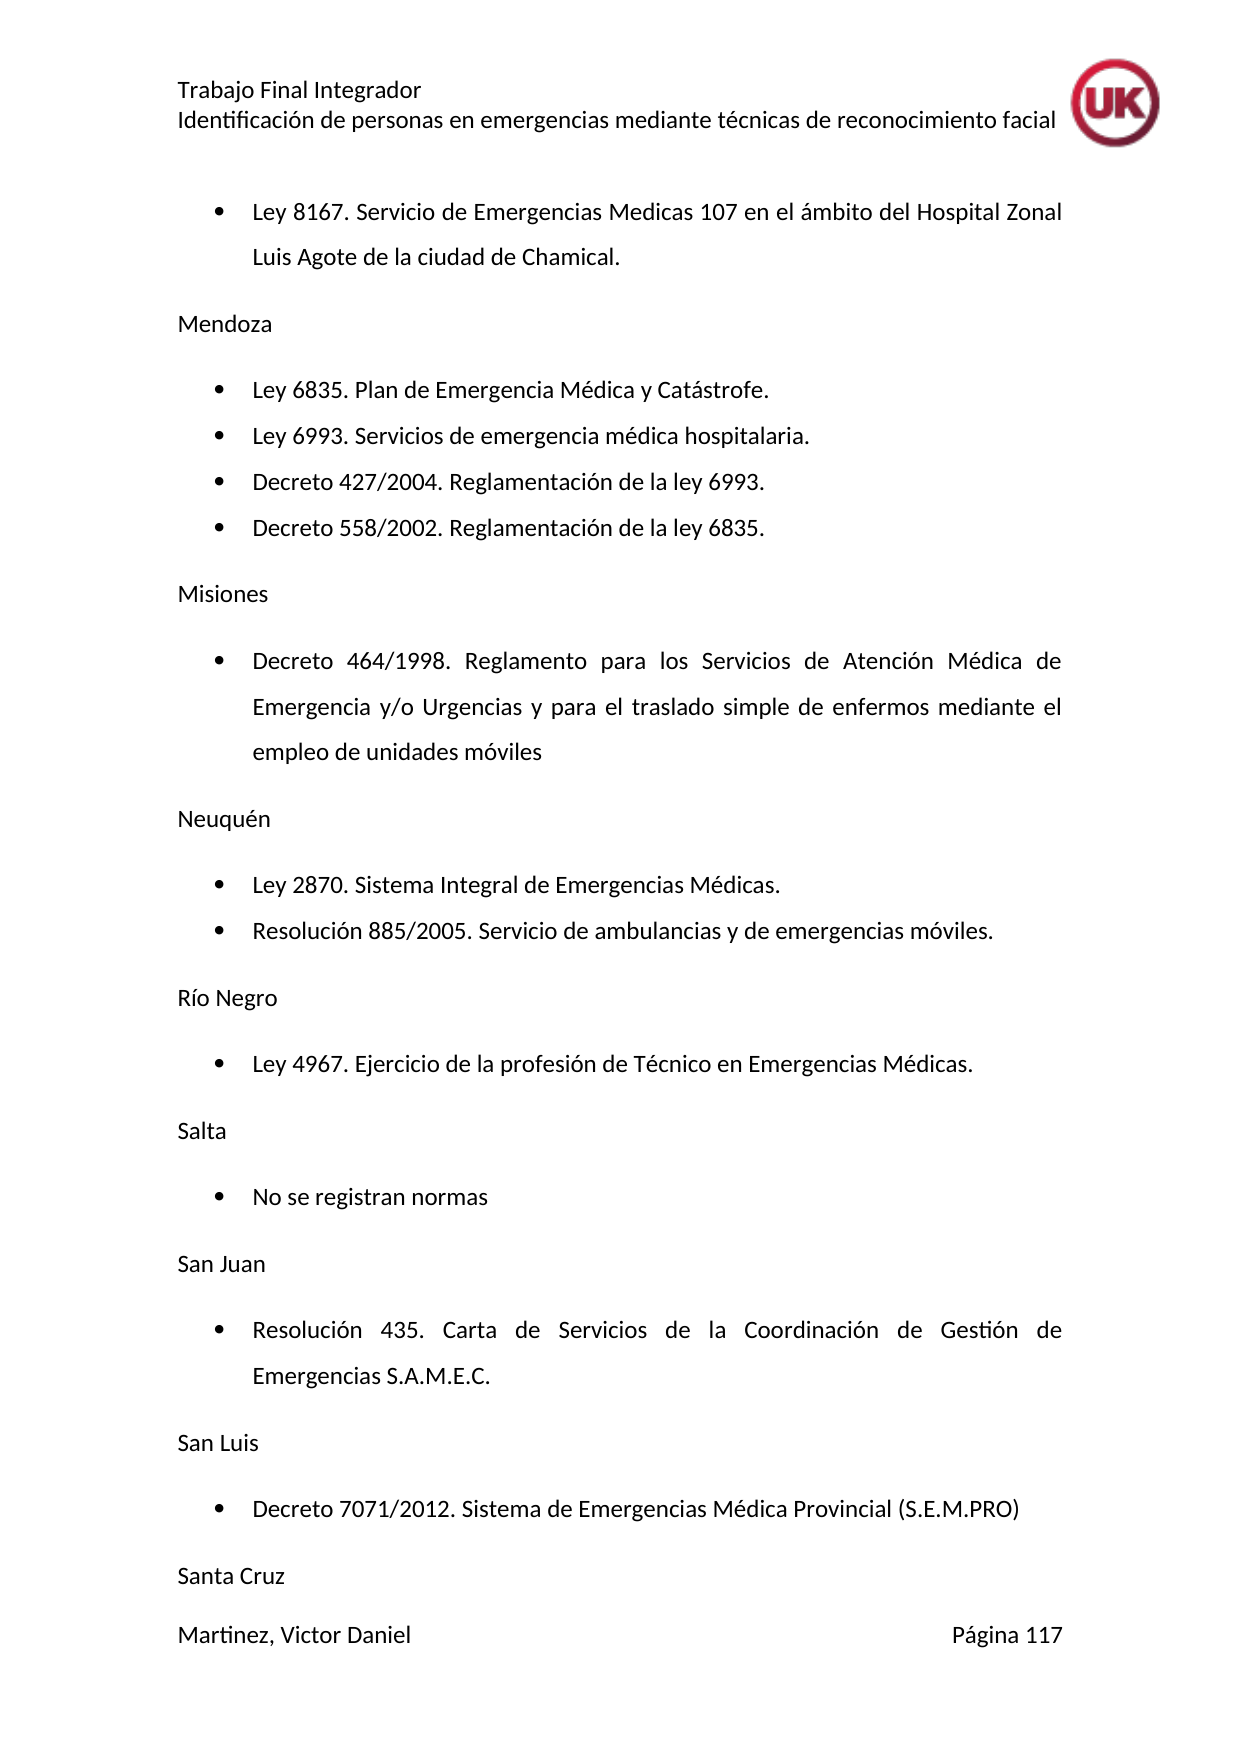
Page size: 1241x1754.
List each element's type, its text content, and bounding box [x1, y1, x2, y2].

text Neuquén [177, 803, 1063, 833]
list Decreto 464/1998. Reglamento para los Servicios de Atención Médica de Emergencia y/o Urgencias y para el traslado simple de enfermos mediante el empleo de unidades móviles [215, 645, 1063, 767]
text San Luis [177, 1427, 1063, 1457]
text Río Negro [177, 982, 1063, 1012]
list Ley 4967. Ejercicio de la profesión de Técnico en Emergencias Médicas. [215, 1048, 1063, 1079]
list Resolución 435. Carta de Servicios de la Coordinación de Gestión de Emergencias S.A.M.E.C. [215, 1315, 1063, 1391]
text Mendoza [177, 308, 1063, 339]
list Resolución 885/2005. Servicio de ambulancias y de emergencias móviles. [215, 915, 1063, 946]
list No se registran normas [215, 1182, 1063, 1212]
list Decreto 427/2004. Reglamentación de la ley 6993. [215, 466, 1063, 497]
list Ley 8167. Servicio de Emergencias Medicas 107 en el ámbito del Hospital Zonal Luis Agote de la ciudad de Chamical. [215, 196, 1063, 272]
picture [1057, 48, 1177, 155]
list Decreto 558/2002. Reglamentación de la ley 6835. [215, 512, 1063, 542]
list Ley 6993. Servicios de emergencia médica hospitalaria. [215, 420, 1063, 451]
list Ley 6835. Plan de Emergencia Médica y Catástrofe. [215, 375, 1063, 405]
list Ley 2870. Sistema Integral de Emergencias Médicas. [215, 869, 1063, 900]
text Salta [177, 1115, 1063, 1146]
list Decreto 7071/2012. Sistema de Emergencias Médica Provincial (S.E.M.PRO) [215, 1493, 1063, 1524]
text San Juan [177, 1248, 1063, 1279]
text Misiones [177, 578, 1063, 609]
text Santa Cruz [177, 1560, 1063, 1591]
